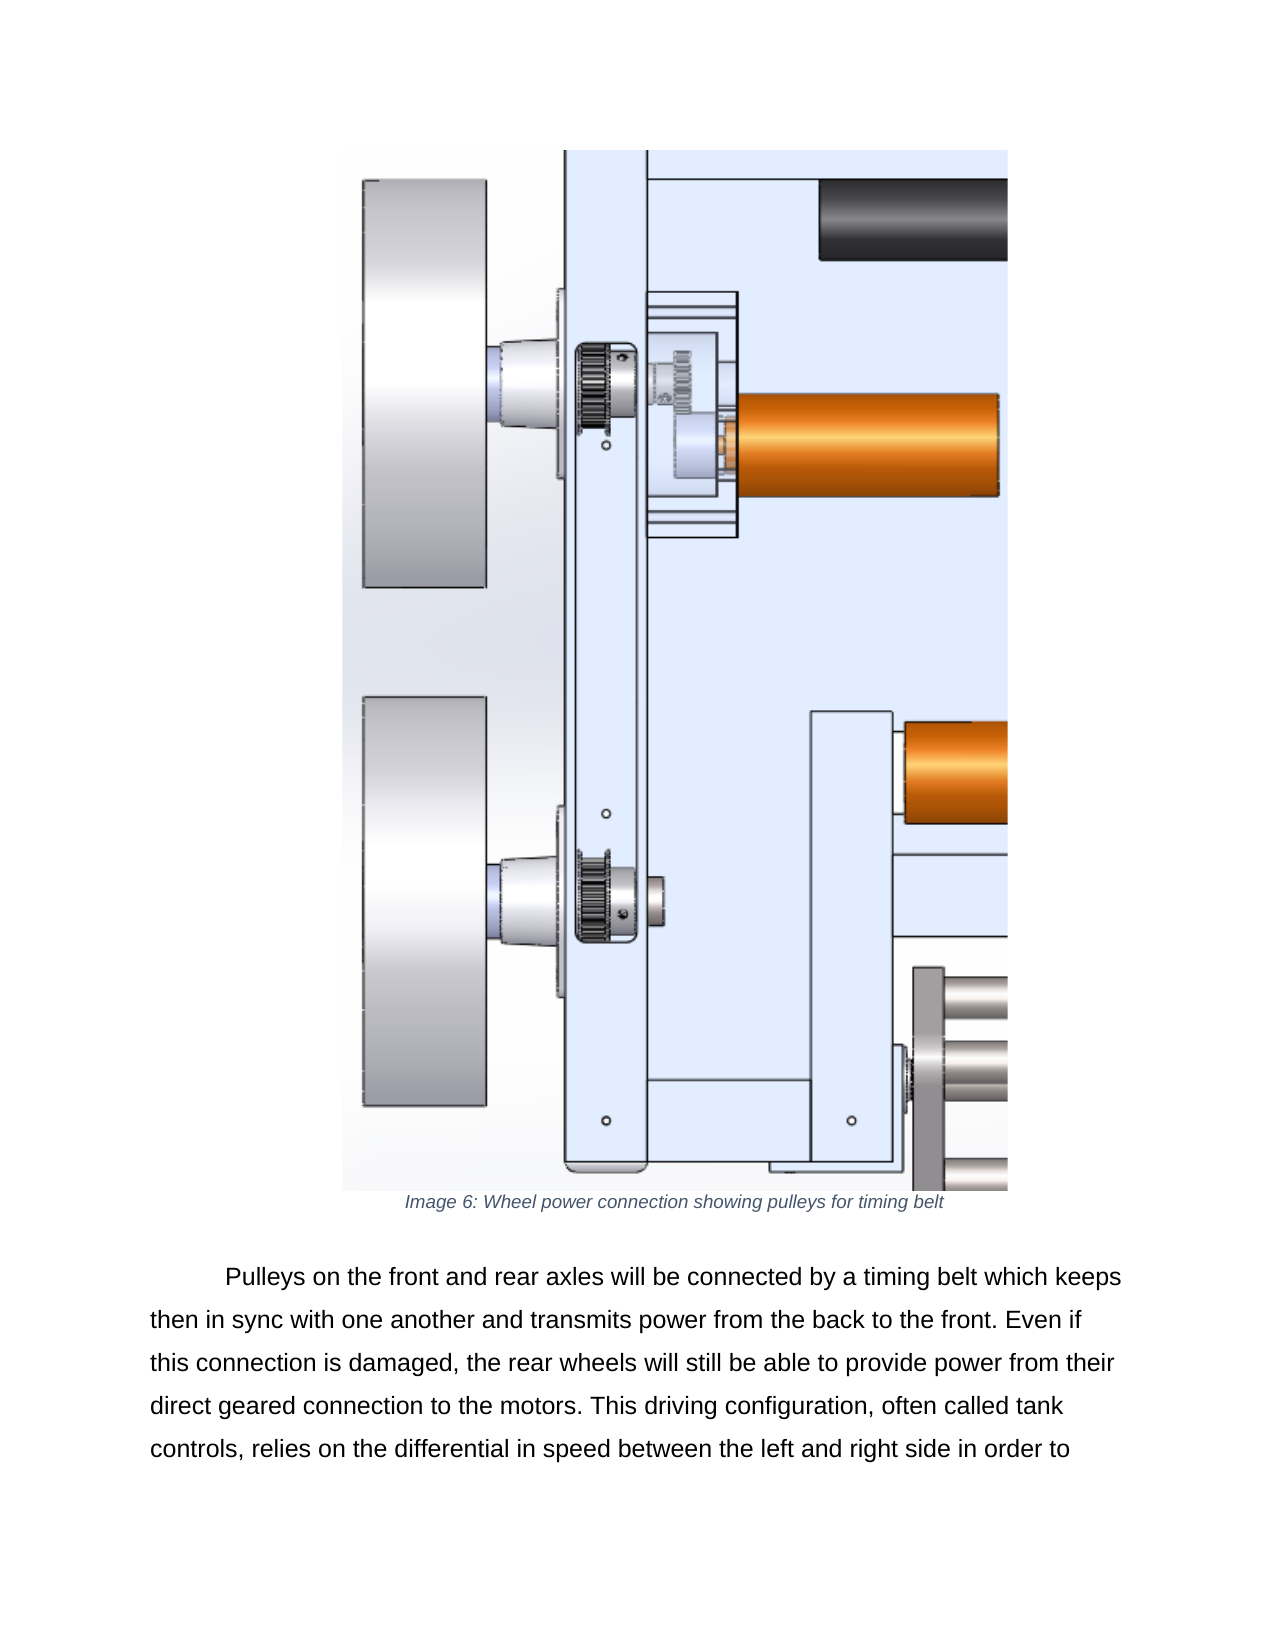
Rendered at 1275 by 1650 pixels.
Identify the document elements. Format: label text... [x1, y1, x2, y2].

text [150, 1262, 1125, 1463]
picture [342, 150, 1008, 1191]
text Image : Wheel power connection showing pulleys for timing belt [150, 1191, 1125, 1212]
